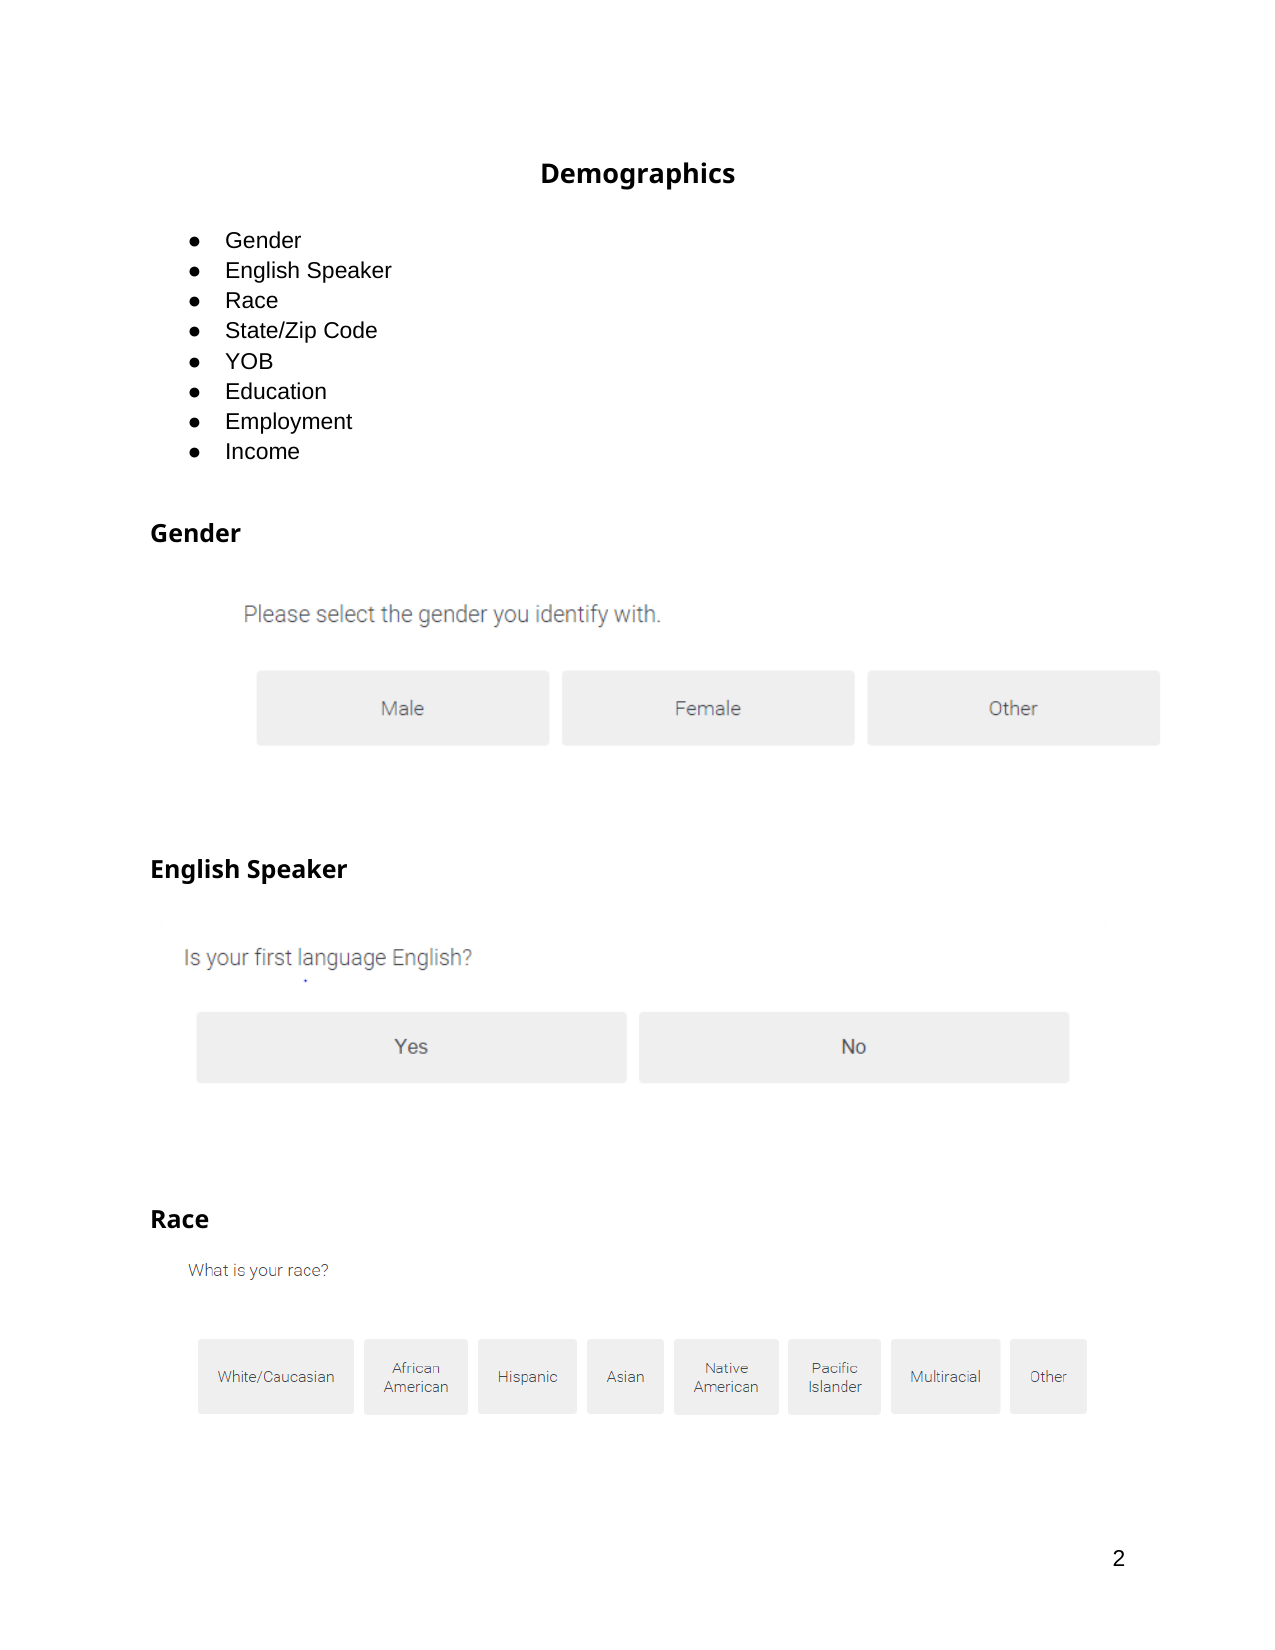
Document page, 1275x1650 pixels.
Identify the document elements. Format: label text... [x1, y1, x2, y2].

list State/Zip Code [187, 317, 1125, 344]
list Income [187, 438, 1125, 464]
list Education [187, 378, 1125, 404]
picture [150, 921, 1125, 1151]
list YOB [187, 348, 1125, 374]
picture [225, 584, 1200, 802]
subtitle Gender [150, 515, 1125, 549]
list Gender [187, 227, 1125, 253]
subtitle Demographics [150, 154, 1125, 191]
subtitle Race [150, 1201, 1125, 1235]
list Employment [187, 408, 1125, 434]
subtitle English Speaker [150, 852, 1125, 886]
list Race [187, 287, 1125, 313]
picture [150, 1240, 1125, 1462]
list English Speaker [187, 257, 1125, 283]
